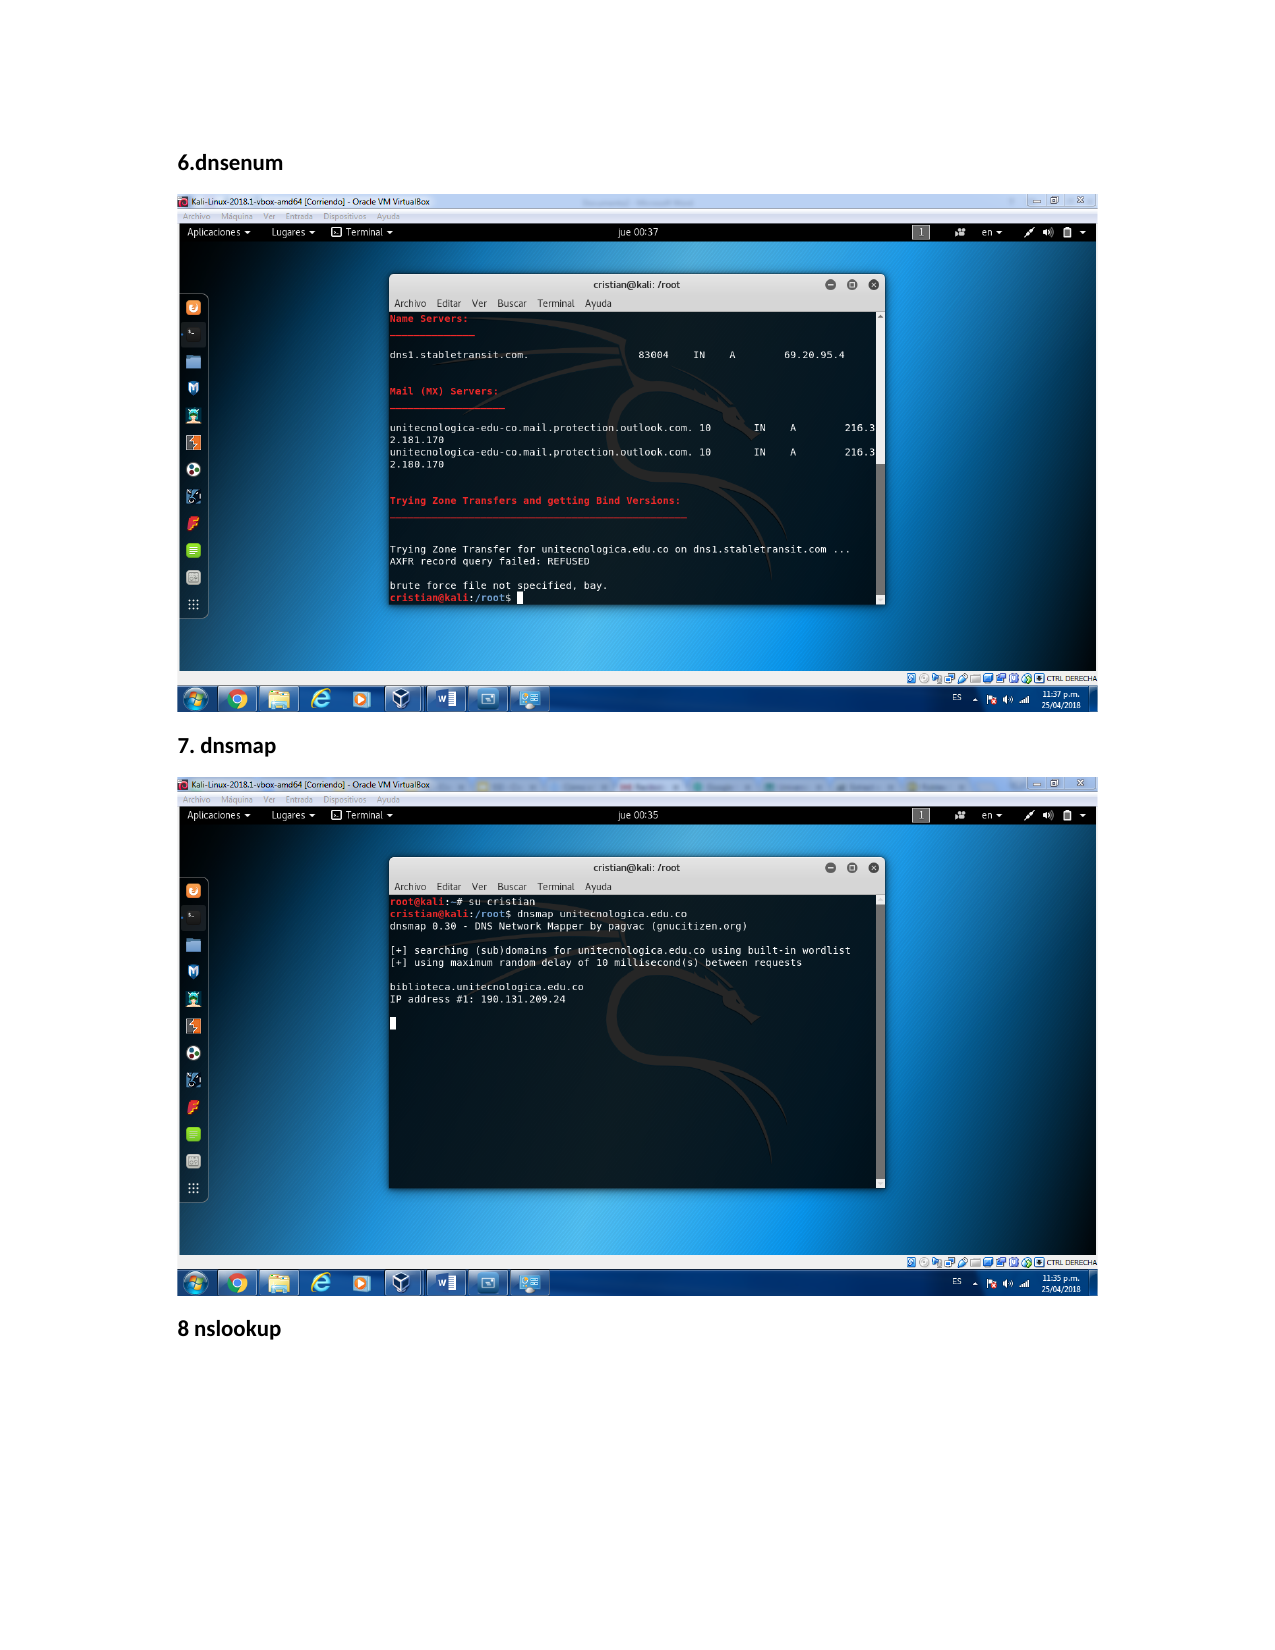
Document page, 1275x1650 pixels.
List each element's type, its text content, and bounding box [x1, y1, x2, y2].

text 6.dnsenum [177, 148, 1098, 176]
picture [177, 194, 1098, 712]
text 8 nslookup [177, 1314, 1098, 1342]
text 7. dnsmap [177, 731, 1098, 759]
picture [177, 777, 1098, 1296]
